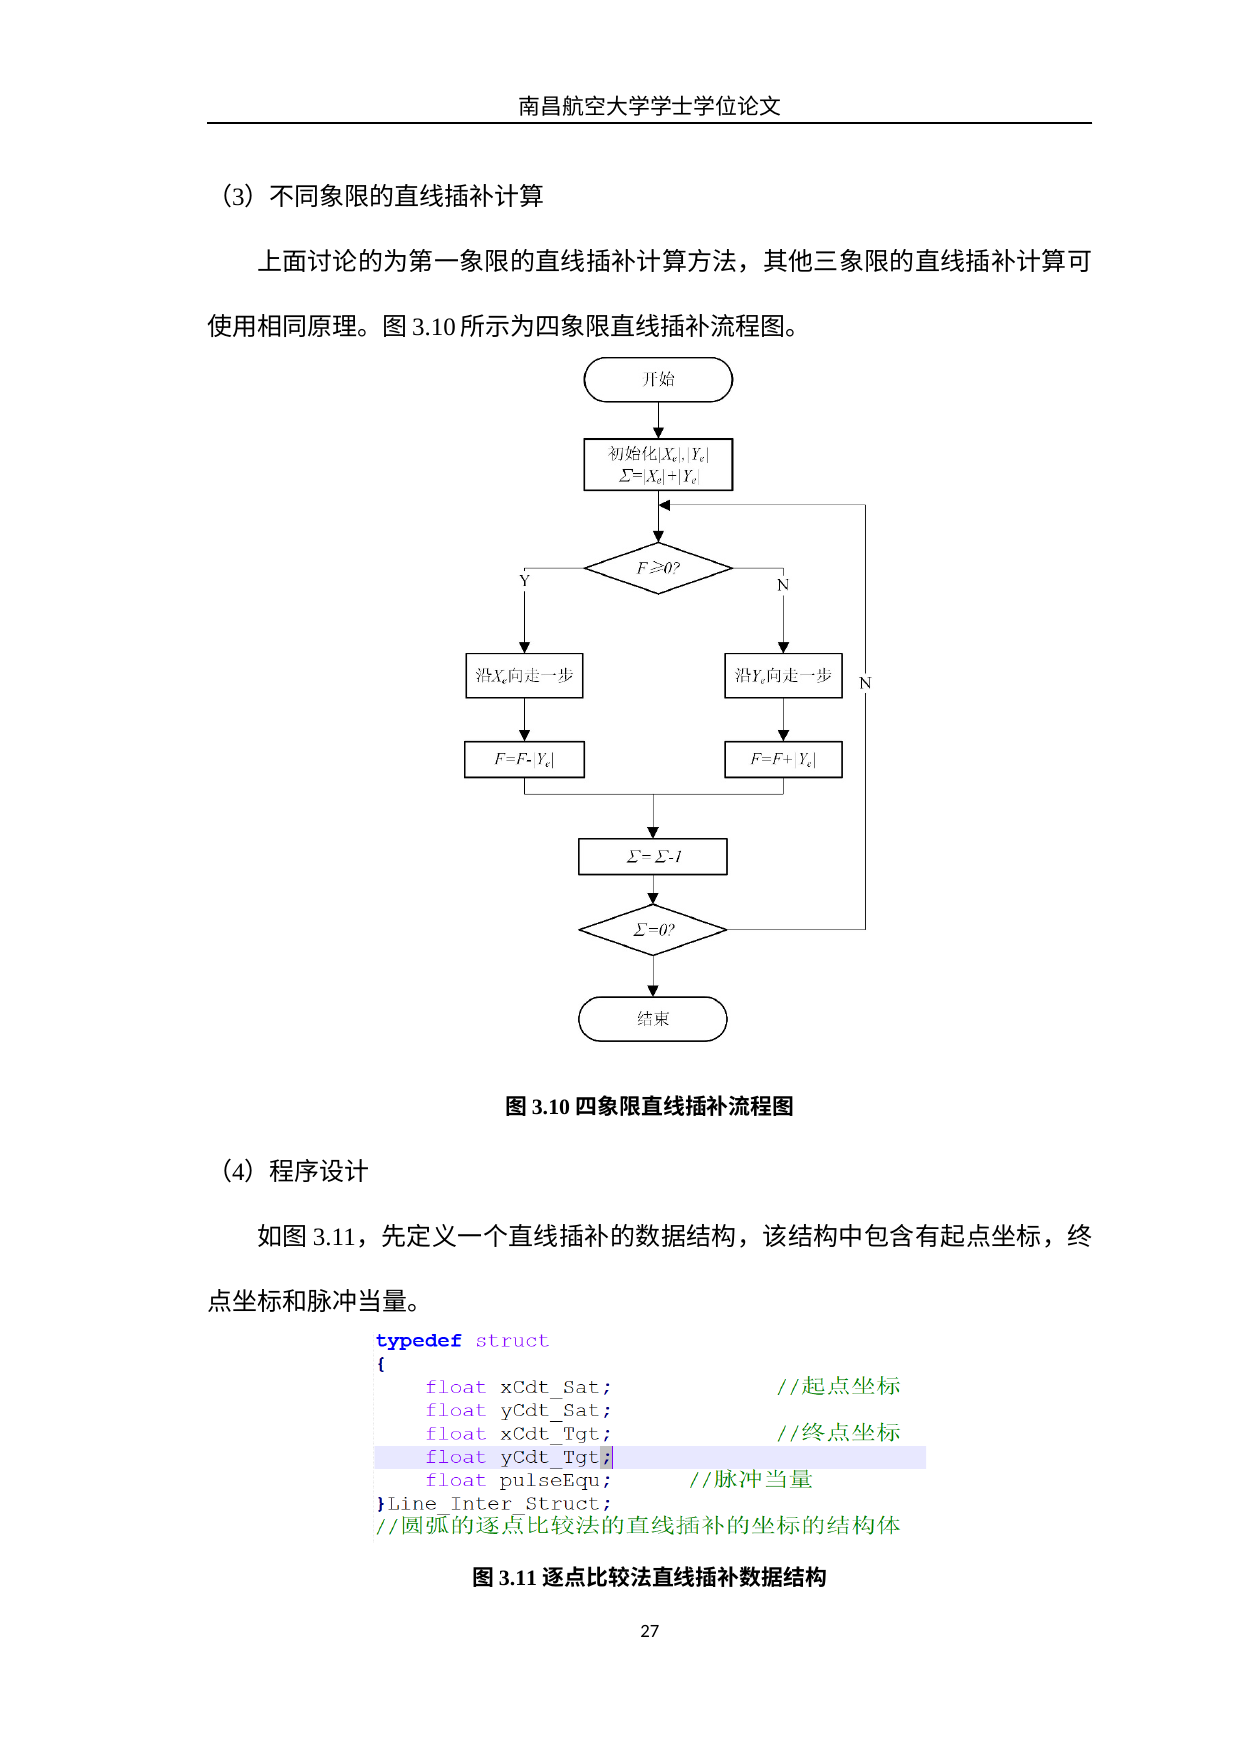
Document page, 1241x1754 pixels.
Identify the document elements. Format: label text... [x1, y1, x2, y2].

text （4）程序设计 [207, 1137, 1092, 1202]
picture [373, 1332, 927, 1543]
text 上面讨论的为第一象限的直线插补计算方法，其他三象限的直线插补计算可使用相同原理。图3.10所示为四象限直线插补流程图。 [207, 227, 1092, 357]
text （3）不同象限的直线插补计算 [207, 162, 1092, 227]
text 如图3.11，先定义一个直线插补的数据结构，该结构中包含有起点坐标，终点坐标和脉冲当量。 [207, 1202, 1092, 1332]
text 图3.11 逐点比较法直线插补数据结构 [207, 1559, 1092, 1592]
text 图3.10 四象限直线插补流程图 [207, 1088, 1092, 1121]
picture [463, 357, 880, 1042]
